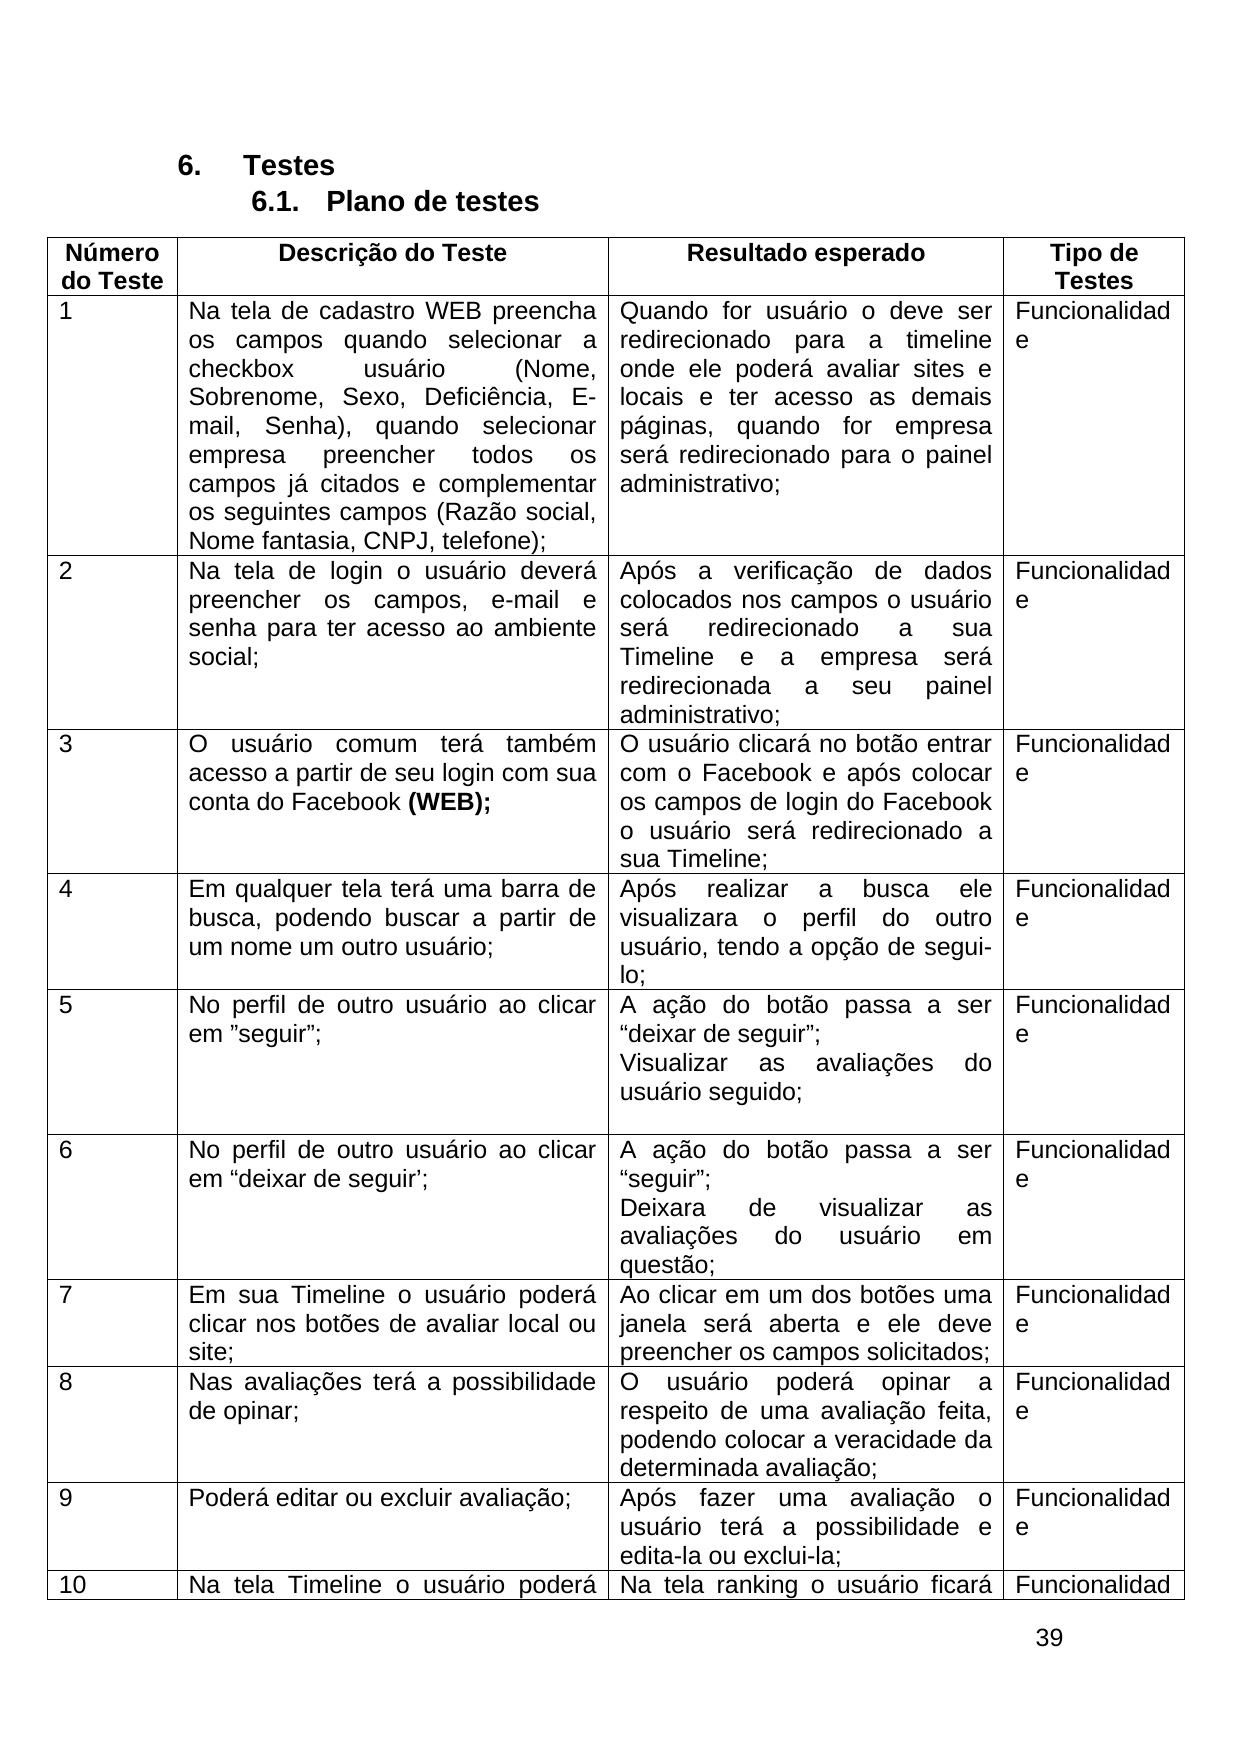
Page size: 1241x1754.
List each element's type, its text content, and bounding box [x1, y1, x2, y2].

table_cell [178, 1571, 608, 1599]
table_cell 5 [48, 990, 177, 1134]
list Plano de testes [251, 184, 1063, 217]
list Testes [177, 148, 1063, 181]
table_cell 10 [48, 1571, 177, 1599]
table_cell Poderá editar ou excluir avaliação; [178, 1483, 608, 1569]
table_cell No perfil de outro usuário ao clicar em “deixar de seguir’; [178, 1135, 608, 1279]
table_cell Funcionalidade [1004, 730, 1184, 873]
table_cell 2 [48, 556, 177, 728]
table_cell No perfil de outro usuário ao clicar em ”seguir”; [178, 990, 608, 1134]
table_cell Funcionalidade [1004, 296, 1184, 555]
table_cell Após realizar a busca ele visualizara o perfil do outro usuário, tendo a opção de segui-lo; [609, 874, 1003, 989]
table_header Descrição do Teste [178, 238, 608, 295]
table_cell O usuário clicará no botão entrar com o Facebook e após colocar os campos de login do Facebook o usuário será redirecionado a sua Timeline; [609, 730, 1003, 873]
table_cell Funcionalidade [1004, 1135, 1184, 1279]
table_cell Após a verificação de dados colocados nos campos o usuário será redirecionado a sua Timeline e a empresa será redirecionada a seu painel administrativo; [609, 556, 1003, 728]
table_cell 6 [48, 1135, 177, 1279]
table_cell Funcionalidade [1004, 990, 1184, 1134]
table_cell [609, 1571, 1003, 1599]
table_cell Funcionalidade [1004, 1571, 1184, 1599]
table_cell 8 [48, 1367, 177, 1482]
table_cell O usuário comum terá também acesso a partir de seu login com sua conta do Facebook (WEB); [178, 730, 608, 873]
table_cell Quando for usuário o deve ser redirecionado para a timeline onde ele poderá avaliar sites e locais e ter acesso as demais páginas, quando for empresa será redirecionado para o painel administrativo; [609, 296, 1003, 555]
table_cell A ação do botão passa a ser “deixar de seguir”; Visualizar as avaliações do usuário seguido; [609, 990, 1003, 1134]
table_cell A ação do botão passa a ser “seguir”; Deixara de visualizar as avaliações do usuário em questão; [609, 1135, 1003, 1279]
table_cell Funcionalidade [1004, 1280, 1184, 1366]
table_cell Funcionalidade [1004, 1367, 1184, 1482]
table_cell Funcionalidade [1004, 874, 1184, 989]
table_cell 4 [48, 874, 177, 989]
table_cell 1 [48, 296, 177, 555]
table_cell Funcionalidade [1004, 1483, 1184, 1569]
table_cell Na tela de cadastro WEB preencha os campos quando selecionar a checkbox usuário (Nome, Sobrenome, Sexo, Deficiência, E-mail, Senha), quando selecionar empresa preencher todos os campos já citados e complementar os seguintes campos (Razão social, Nome fantasia, CNPJ, telefone); [178, 296, 608, 555]
table_cell Ao clicar em um dos botões uma janela será aberta e ele deve preencher os campos solicitados; [609, 1280, 1003, 1366]
table_header Tipo de Testes [1004, 238, 1184, 295]
table_cell Após fazer uma avaliação o usuário terá a possibilidade e edita-la ou exclui-la; [609, 1483, 1003, 1569]
table_header Resultado esperado [609, 238, 1003, 295]
table_cell O usuário poderá opinar a respeito de uma avaliação feita, podendo colocar a veracidade da determinada avaliação; [609, 1367, 1003, 1482]
table_cell Na tela de login o usuário deverá preencher os campos, e-mail e senha para ter acesso ao ambiente social; [178, 556, 608, 728]
table_cell Nas avaliações terá a possibilidade de opinar; [178, 1367, 608, 1482]
table_cell Em qualquer tela terá uma barra de busca, podendo buscar a partir de um nome um outro usuário; [178, 874, 608, 989]
table_cell 7 [48, 1280, 177, 1366]
table_cell 3 [48, 730, 177, 873]
table_header Número do Teste [48, 238, 177, 295]
table_cell 9 [48, 1483, 177, 1569]
table_cell Em sua Timeline o usuário poderá clicar nos botões de avaliar local ou site; [178, 1280, 608, 1366]
table_cell Funcionalidade [1004, 556, 1184, 728]
